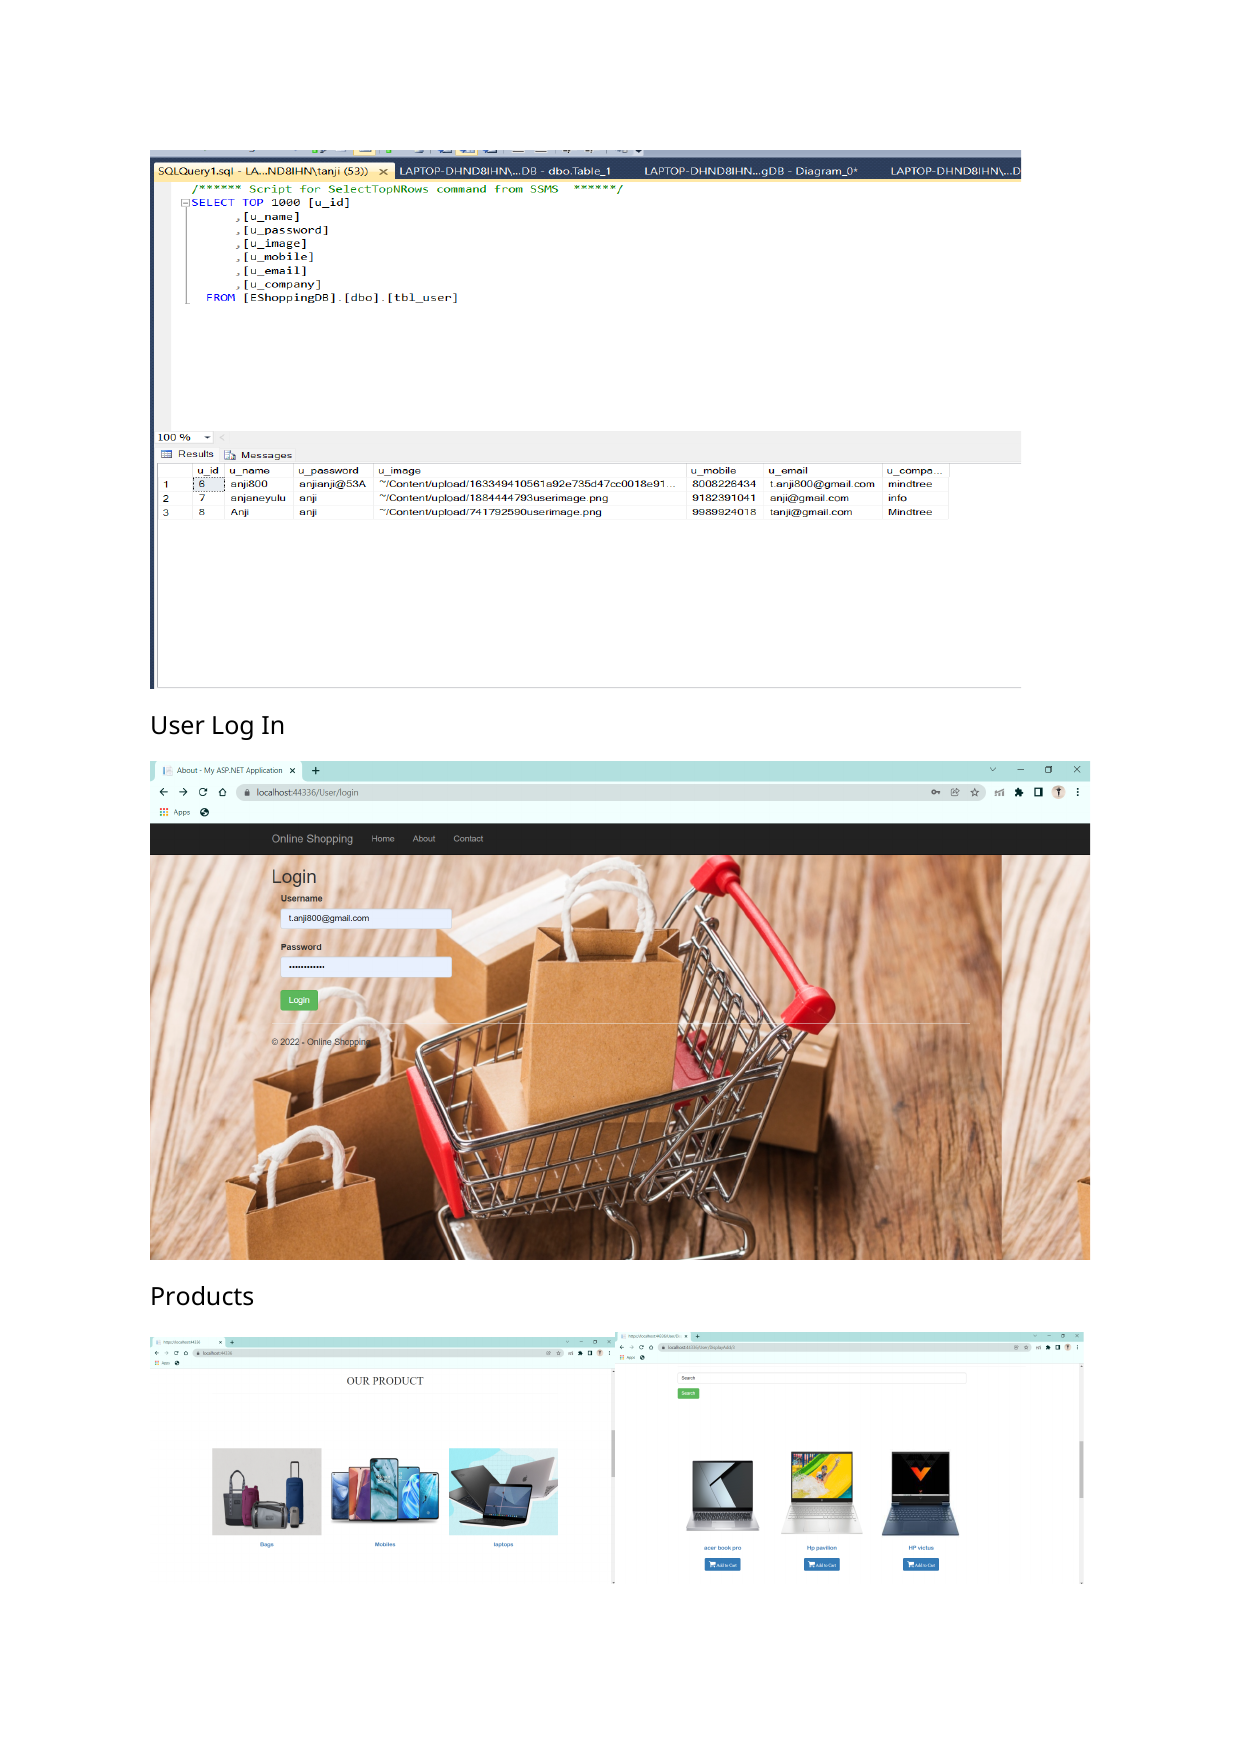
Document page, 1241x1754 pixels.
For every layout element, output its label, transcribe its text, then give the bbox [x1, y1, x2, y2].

text User Log In [150, 708, 1090, 742]
picture [150, 1332, 1084, 1584]
picture [150, 761, 1091, 1260]
picture [150, 150, 1022, 689]
text Products [150, 1279, 1090, 1313]
